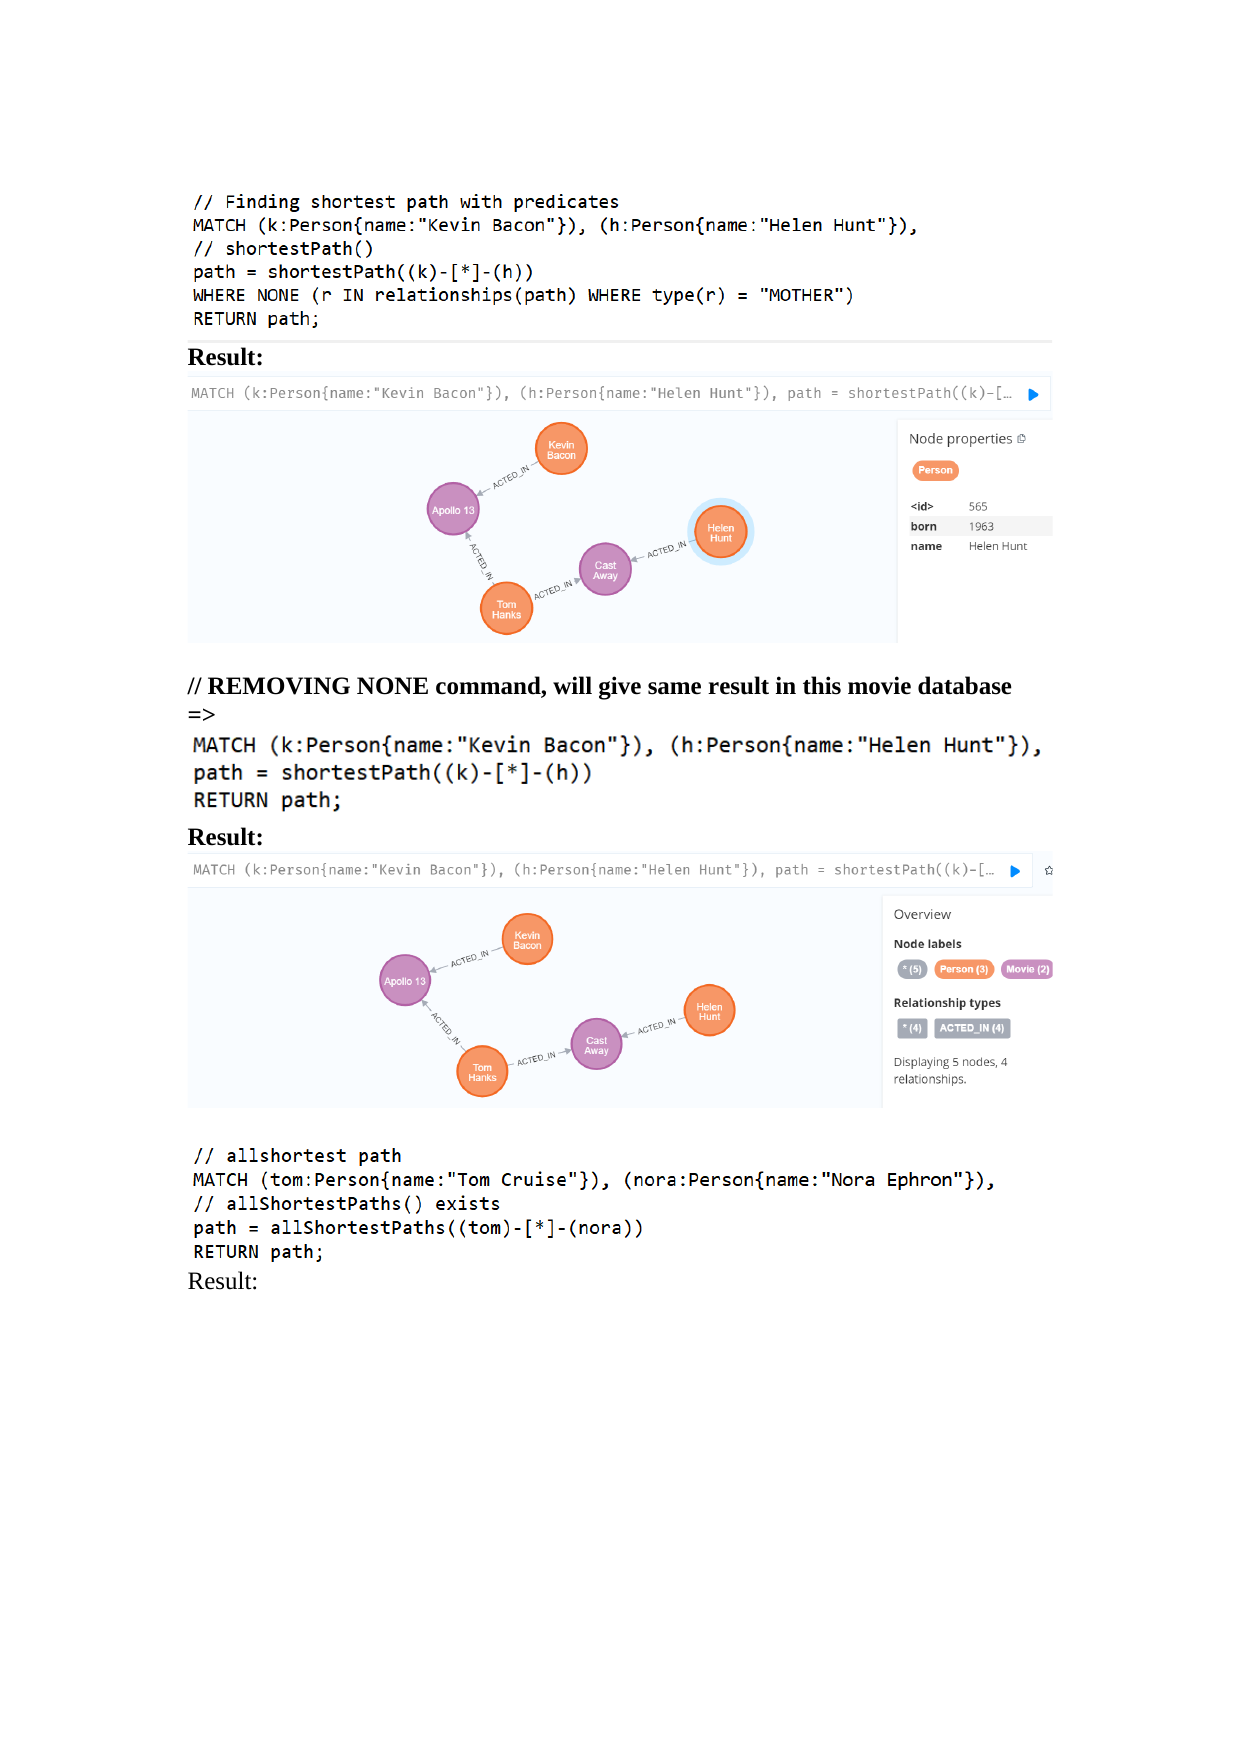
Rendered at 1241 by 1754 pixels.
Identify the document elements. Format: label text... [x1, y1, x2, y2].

text Result: [187, 343, 1053, 371]
text => [187, 700, 1053, 728]
picture [187, 371, 1053, 643]
picture [187, 728, 1045, 823]
picture [187, 851, 1053, 1108]
picture [187, 178, 1053, 343]
text // REMOVING NONE command, will give same result in this movie database [187, 671, 1053, 700]
text Result: [187, 822, 1053, 851]
picture [187, 1136, 1052, 1267]
text Result: [187, 1266, 1053, 1295]
